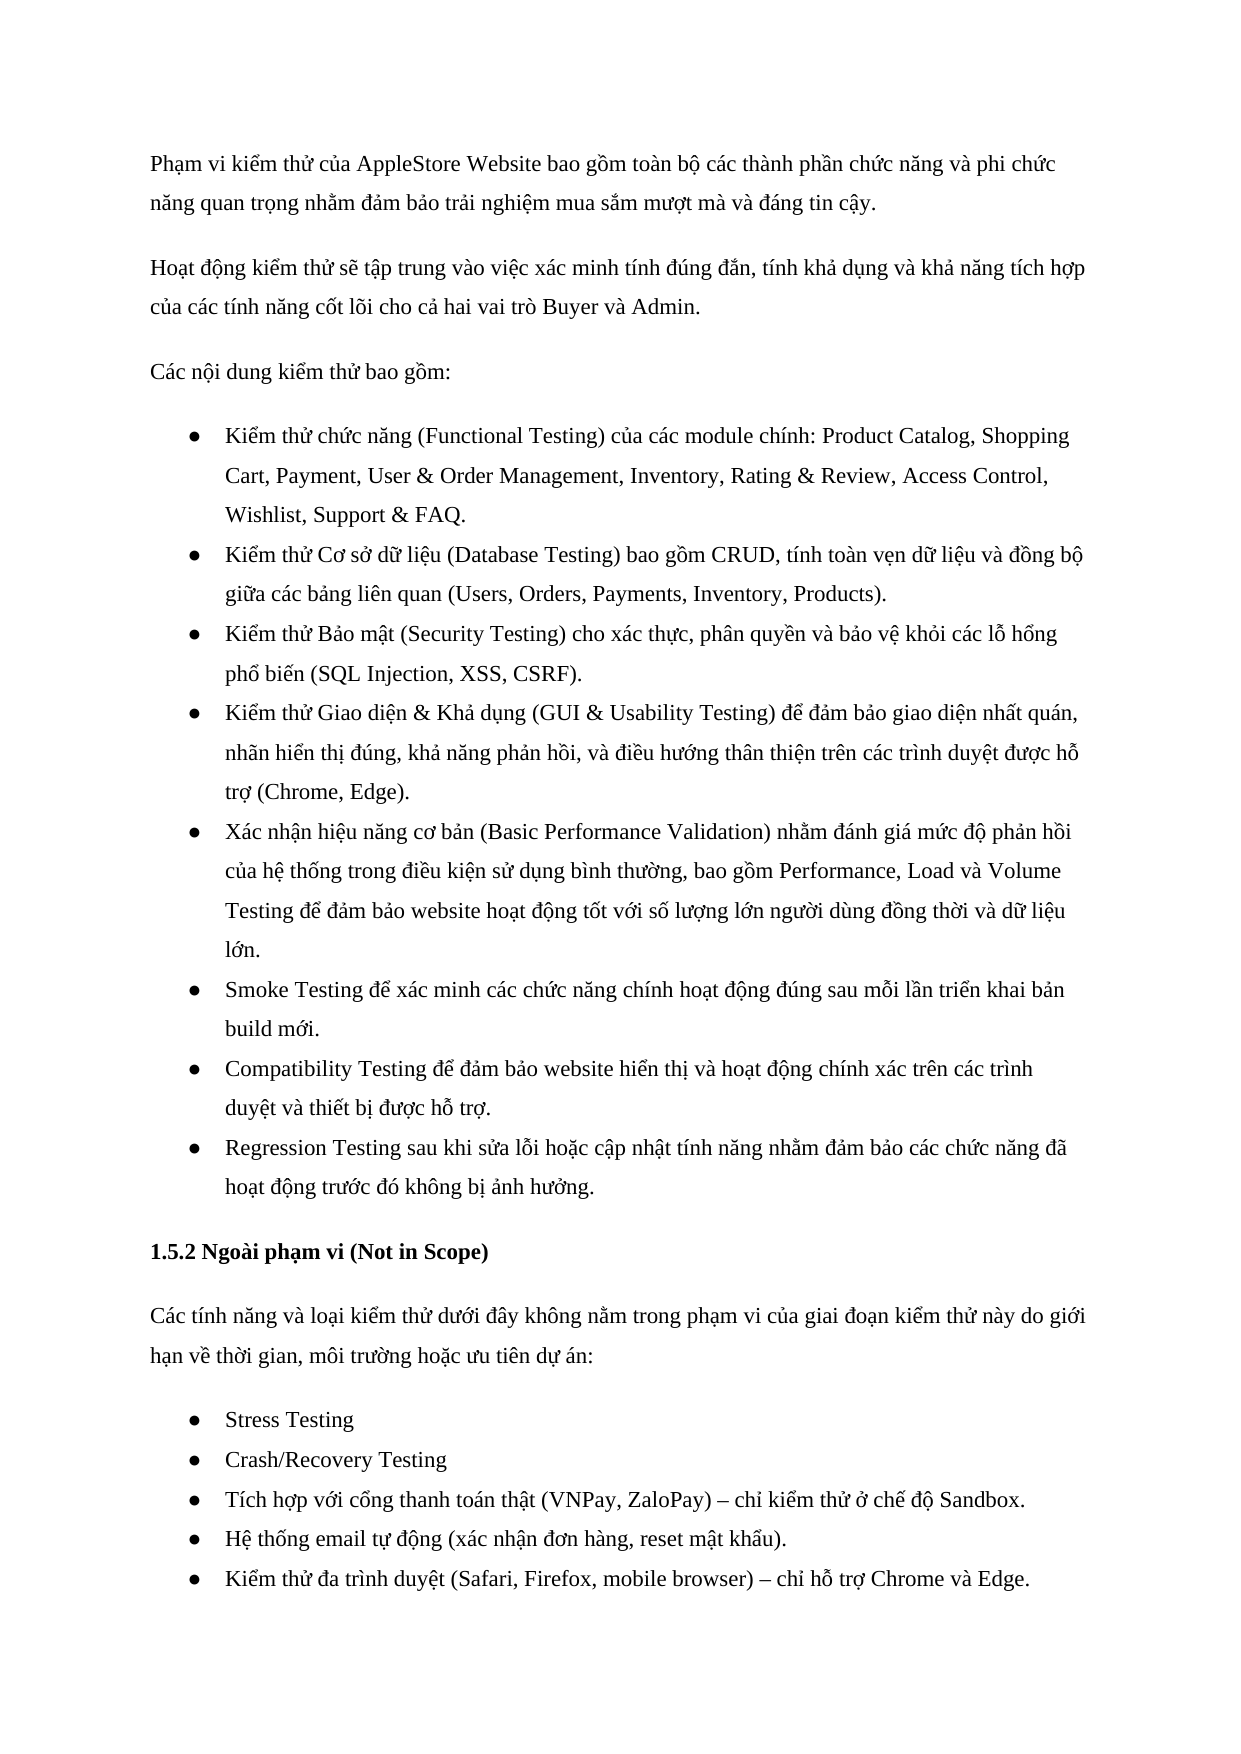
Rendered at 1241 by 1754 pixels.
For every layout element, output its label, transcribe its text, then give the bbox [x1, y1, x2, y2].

list Crash/Recovery Testing [187, 1446, 1090, 1472]
list Compatibility Testing để đảm bảo website hiển thị và hoạt động chính xác trên các trình duyệt và thiết bị được hỗ trợ. [187, 1055, 1090, 1121]
list Kiểm thử Bảo mật (Security Testing) cho xác thực, phân quyền và bảo vệ khỏi các lỗ hổng phổ biến (SQL Injection, XSS, CSRF). [187, 620, 1090, 686]
list Tích hợp với cổng thanh toán thật (VNPay, ZaloPay) – chỉ kiểm thử ở chế độ Sandbox. [187, 1486, 1090, 1512]
text Các nội dung kiểm thử bao gồm: [150, 358, 1090, 384]
list Kiểm thử Cơ sở dữ liệu (Database Testing) bao gồm CRUD, tính toàn vẹn dữ liệu và đồng bộ giữa các bảng liên quan (Users, Orders, Payments, Inventory, Products). [187, 541, 1090, 607]
text Hoạt động kiểm thử sẽ tập trung vào việc xác minh tính đúng đắn, tính khả dụng và khả năng tích hợp của các tính năng cốt lõi cho cả hai vai trò Buyer và Admin. [150, 254, 1090, 320]
list Kiểm thử Giao diện & Khả dụng (GUI & Usability Testing) để đảm bảo giao diện nhất quán, nhãn hiển thị đúng, khả năng phản hồi, và điều hướng thân thiện trên các trình duyệt được hỗ trợ (Chrome, Edge). [187, 699, 1090, 804]
text Các tính năng và loại kiểm thử dưới đây không nằm trong phạm vi của giai đoạn kiểm thử này do giới hạn về thời gian, môi trường hoặc ưu tiên dự án: [150, 1302, 1090, 1368]
list Kiểm thử chức năng (Functional Testing) của các module chính: Product Catalog, Shopping Cart, Payment, User & Order Management, Inventory, Rating & Review, Access Control, Wishlist, Support & FAQ. [187, 422, 1090, 528]
list Stress Testing [187, 1406, 1090, 1433]
text Phạm vi kiểm thử của AppleStore Website bao gồm toàn bộ các thành phần chức năng và phi chức năng quan trọng nhằm đảm bảo trải nghiệm mua sắm mượt mà và đáng tin cậy. [150, 150, 1090, 216]
list Regression Testing sau khi sửa lỗi hoặc cập nhật tính năng nhằm đảm bảo các chức năng đã hoạt động trước đó không bị ảnh hưởng. [187, 1134, 1090, 1200]
text 1.5.2 Ngoài phạm vi (Not in Scope) [150, 1238, 1090, 1264]
list Xác nhận hiệu năng cơ bản (Basic Performance Validation) nhằm đánh giá mức độ phản hồi của hệ thống trong điều kiện sử dụng bình thường, bao gồm Performance, Load và Volume Testing để đảm bảo website hoạt động tốt với số lượng lớn người dùng đồng thời và dữ liệu lớn. [187, 818, 1090, 962]
list Kiểm thử đa trình duyệt (Safari, Firefox, mobile browser) – chỉ hỗ trợ Chrome và Edge. [187, 1565, 1090, 1591]
list Smoke Testing để xác minh các chức năng chính hoạt động đúng sau mỗi lần triển khai bản build mới. [187, 976, 1090, 1042]
list Hệ thống email tự động (xác nhận đơn hàng, reset mật khẩu). [187, 1525, 1090, 1552]
